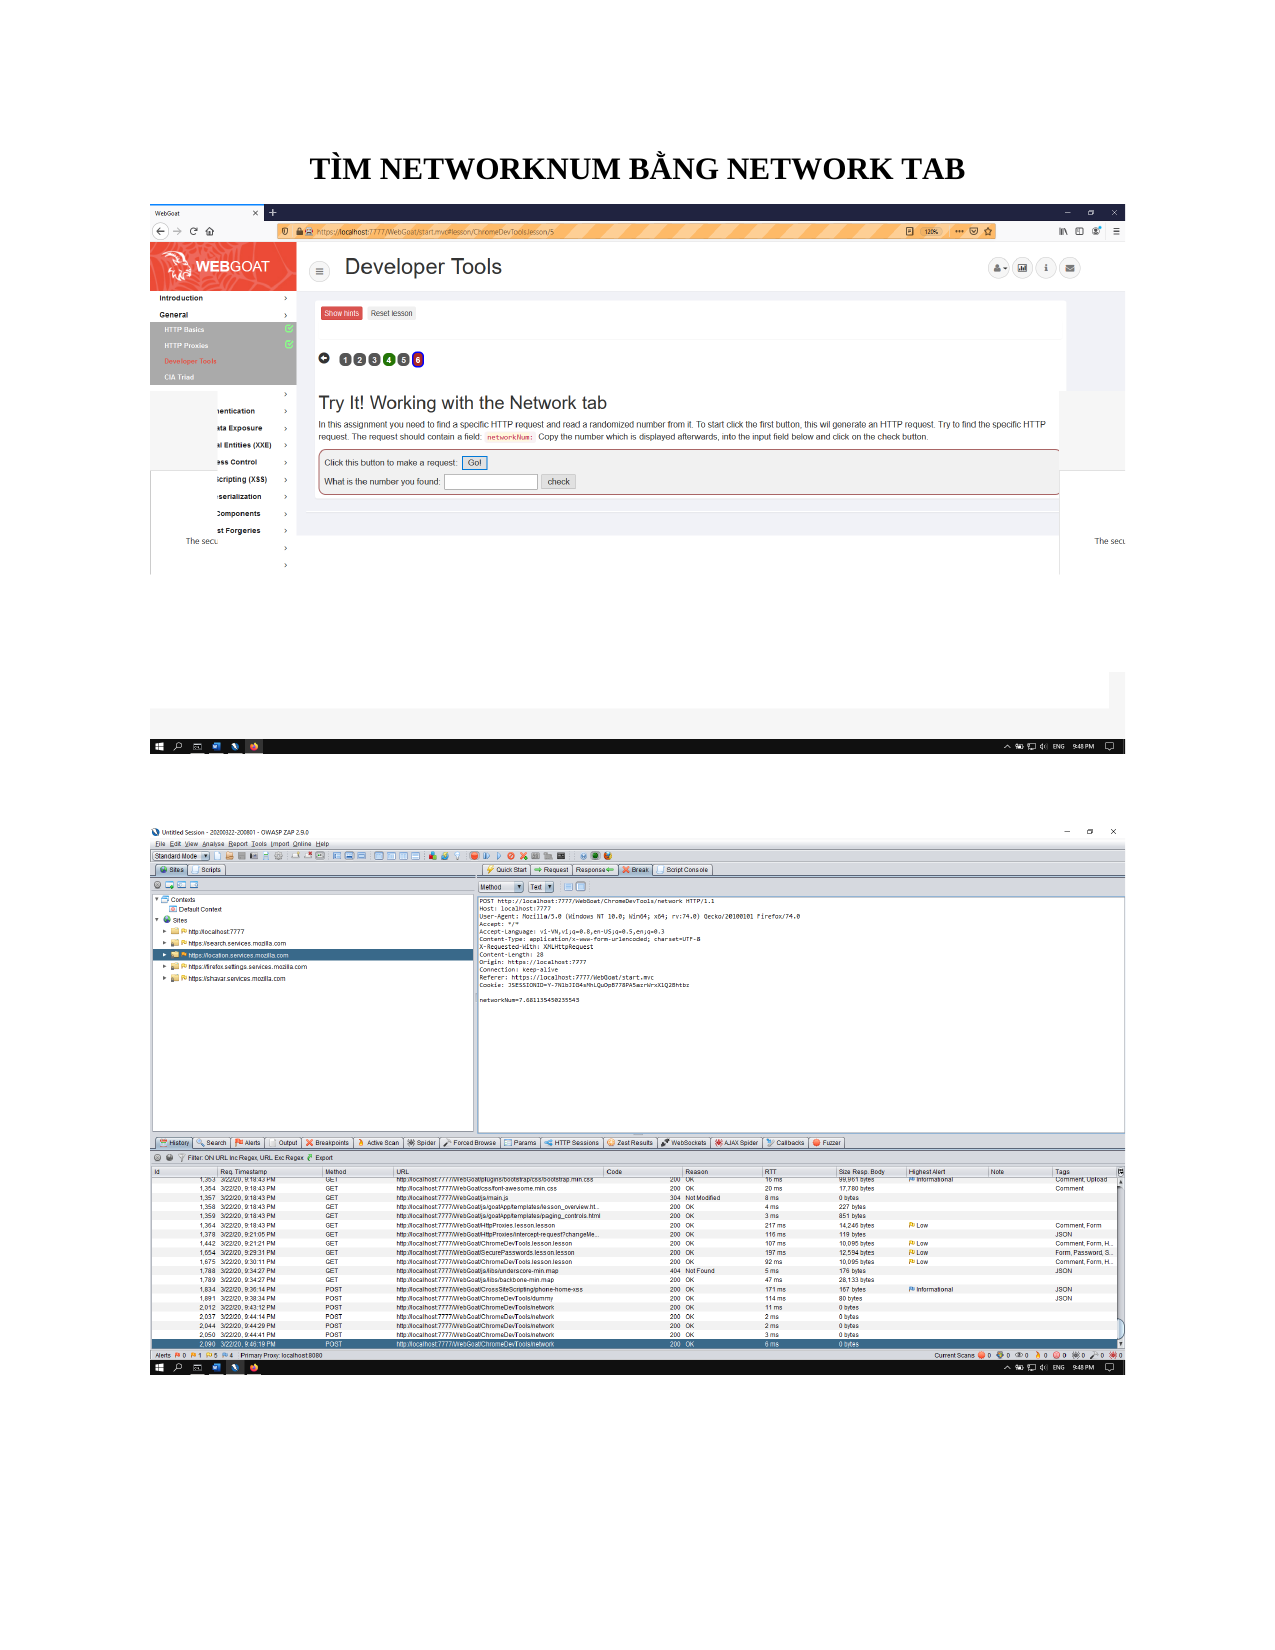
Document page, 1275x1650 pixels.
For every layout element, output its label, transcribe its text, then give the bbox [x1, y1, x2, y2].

text TÌM NETWORKNUM BẰNG NETWORK TAB [150, 150, 1125, 186]
picture [150, 826, 1125, 1375]
picture [150, 204, 1125, 754]
